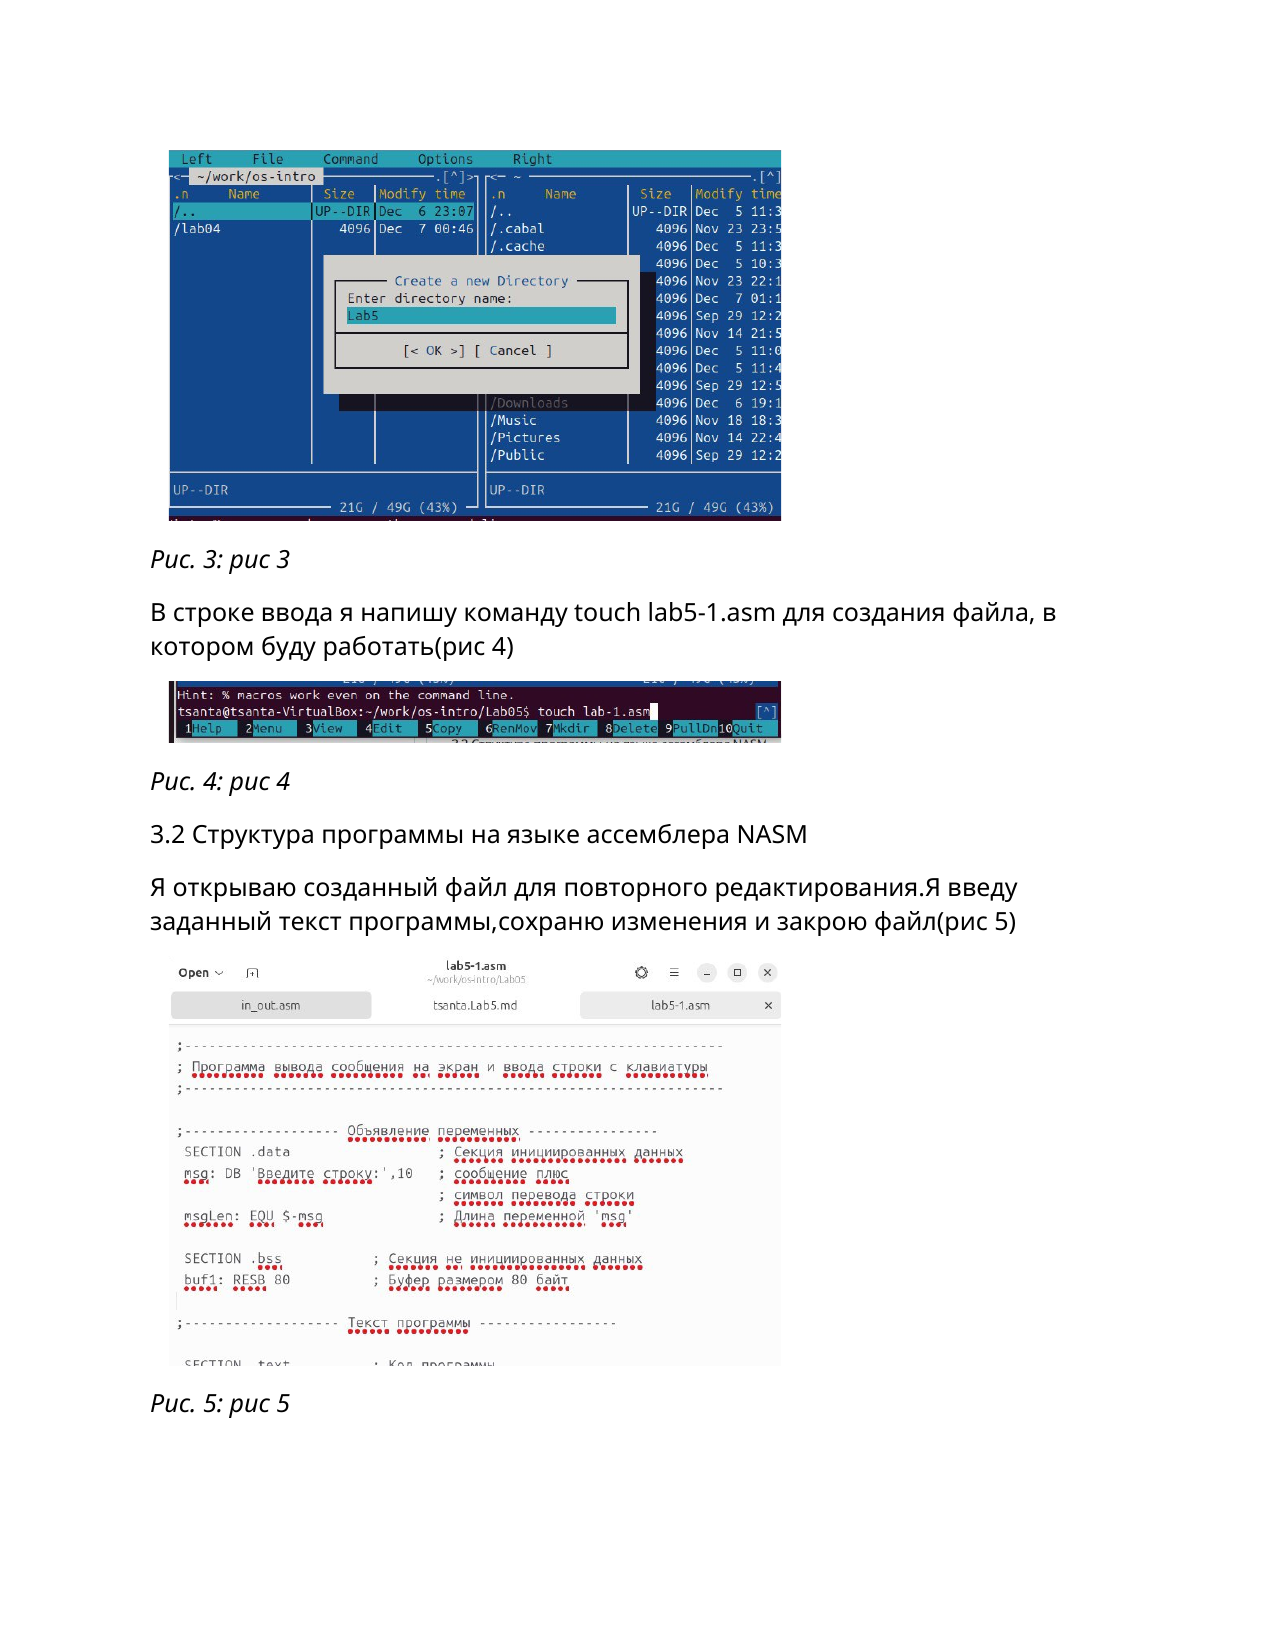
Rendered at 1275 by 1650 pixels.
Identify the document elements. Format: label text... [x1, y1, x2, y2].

picture [168, 681, 782, 743]
text Рис. 5: рис 5 [150, 1386, 1125, 1420]
text 3.2 Структура программы на языке ассемблера NASM [150, 816, 1125, 850]
picture [168, 956, 782, 1366]
text Я открываю созданный файл для повторного редактирования.Я введу заданный текст программы,сохраню изменения и закрою файл(рис 5) [150, 869, 1125, 937]
text Рис. 3: рис 3 [150, 542, 1125, 576]
text Рис. 4: рис 4 [150, 763, 1125, 798]
text В строке ввода я напишу команду touch lab5-1.asm для создания файла, в котором буду работать(рис 4) [150, 594, 1125, 663]
picture [168, 150, 782, 521]
